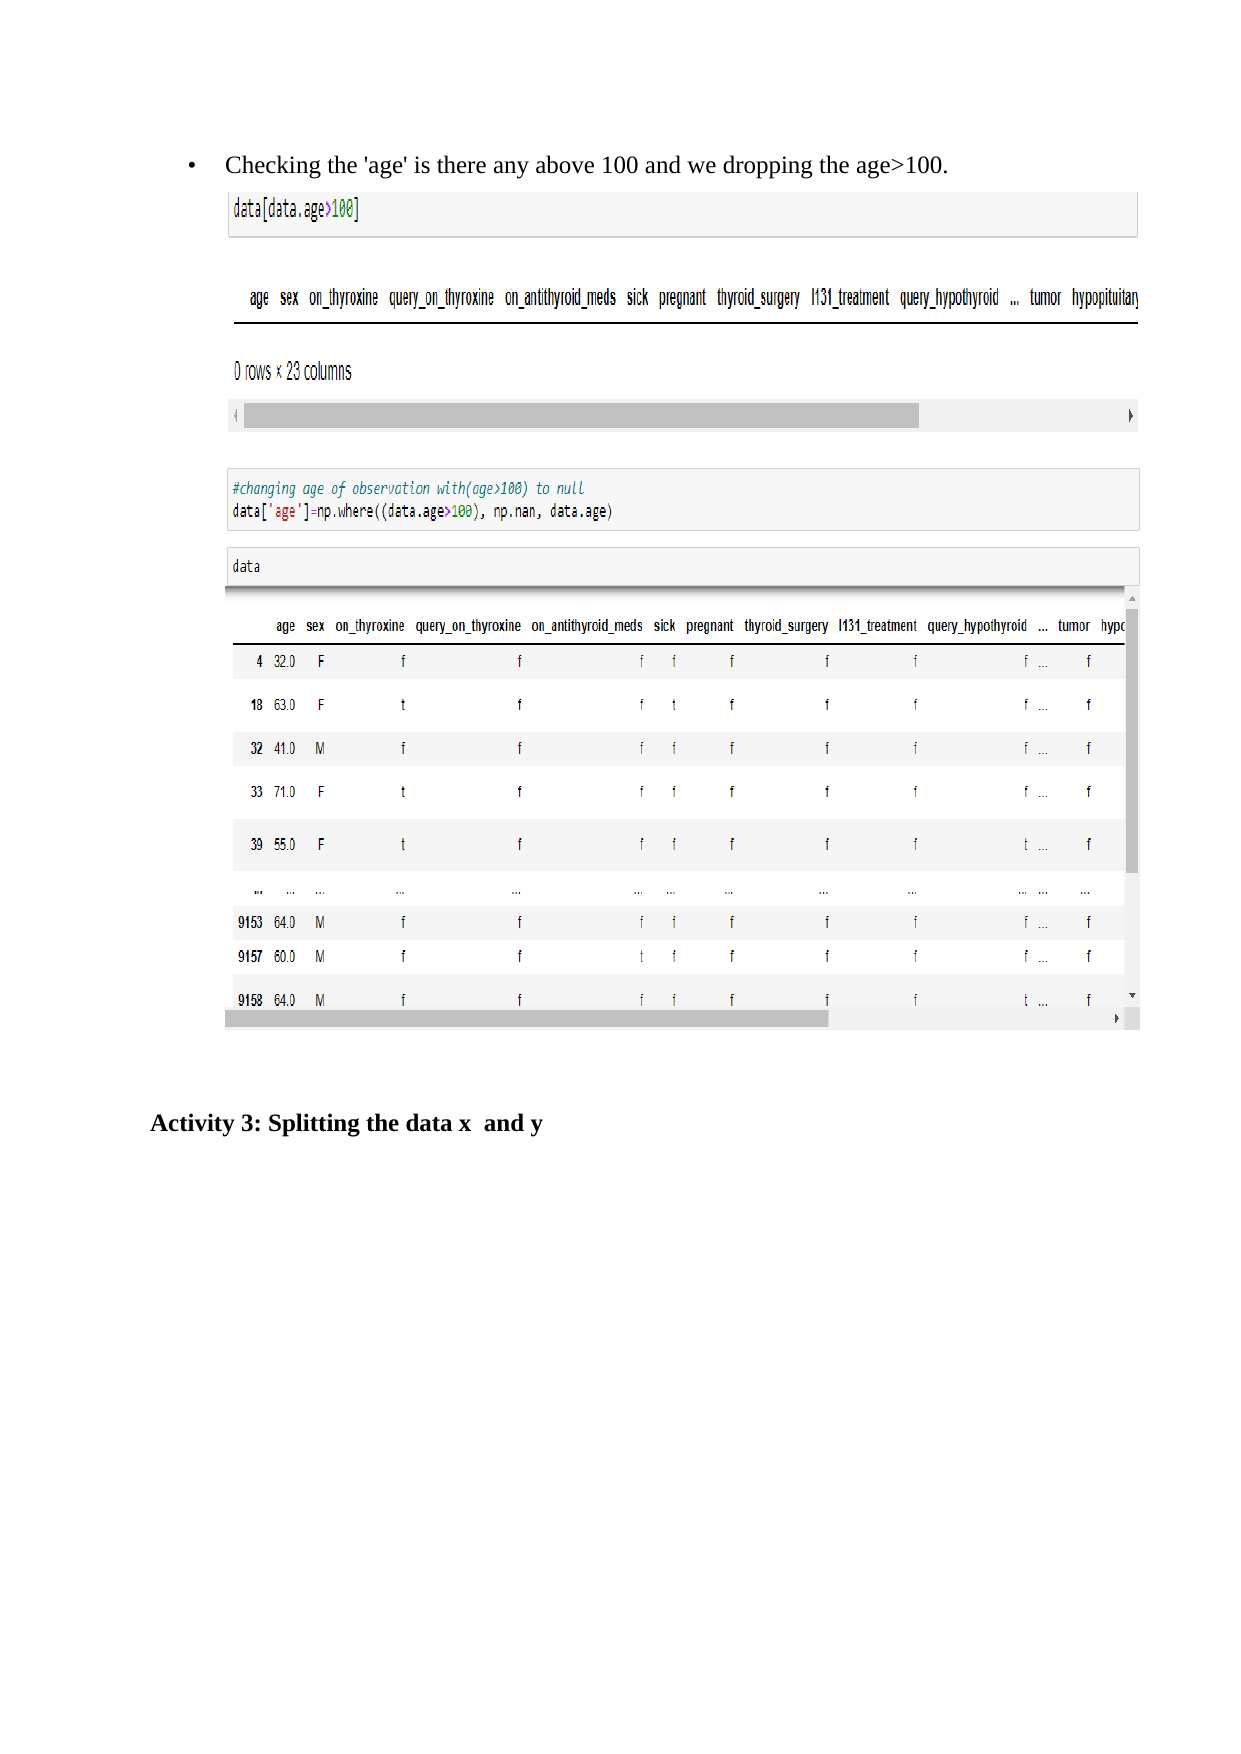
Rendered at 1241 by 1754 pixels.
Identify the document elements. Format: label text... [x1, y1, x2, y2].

picture [225, 192, 1145, 442]
text Activity 3: Splitting the data x and y [150, 1108, 1090, 1136]
picture [225, 467, 1145, 1063]
